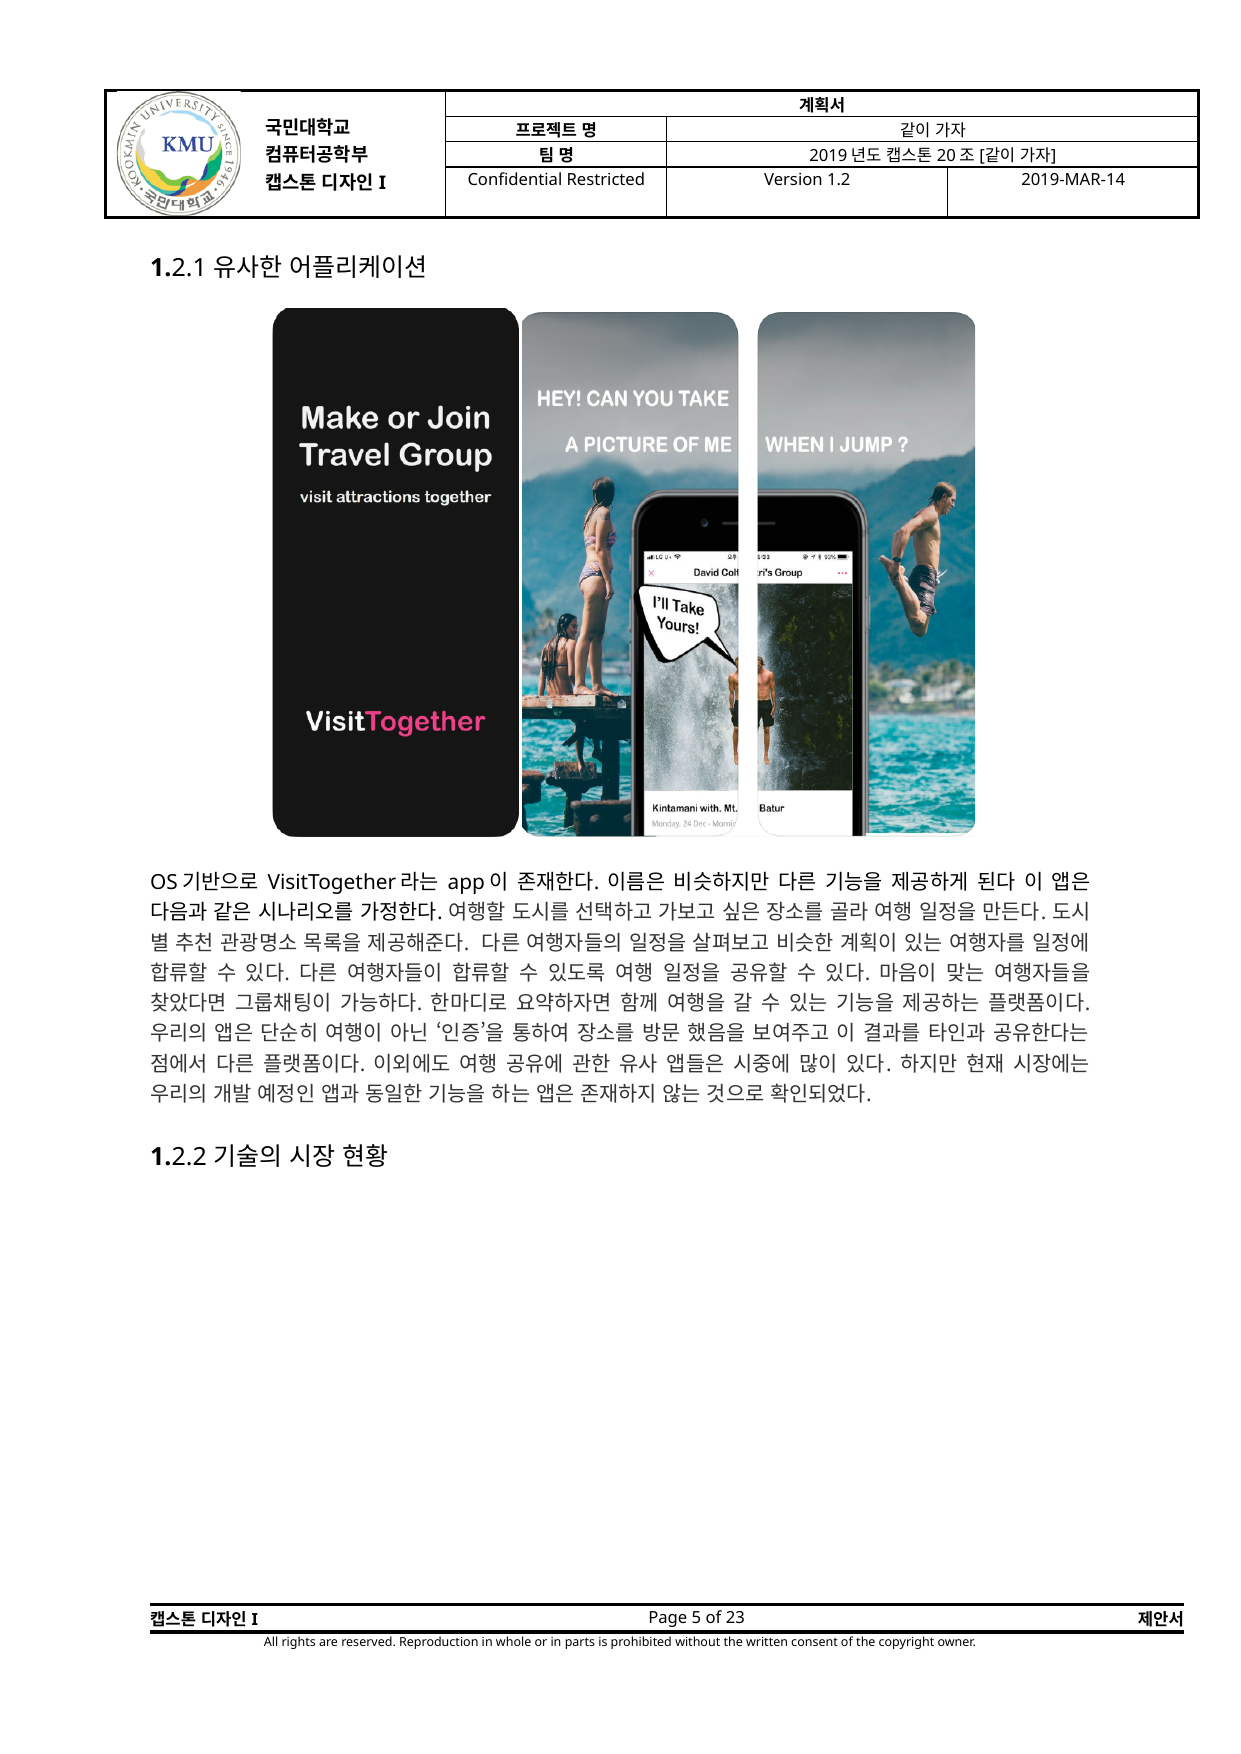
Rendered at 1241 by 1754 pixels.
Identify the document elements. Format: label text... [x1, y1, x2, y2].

picture [265, 308, 976, 837]
text OS기반으로 VisitTogether라는 app이 존재한다. 이름은 비슷하지만 다른 기능을 제공하게 된다 이 앱은 다음과 같은 시나리오를 가정한다. 여행할 도시를 선택하고 가보고 싶은 장소를 골라 여행 일정을 만든다. 도시 별 추천 관광명소 목록을 제공해준다. 다른 여행자들의 일정을 살펴보고 비슷한 계획이 있는 여행자를 일정에 합류할 수 있다. 다른 여행자들이 합류할 수 있도록 여행 일정을 공유할 수 있다. 마음이 맞는 여행자들을 찾았다면 그룹채팅이 가능하다. 한마디로 요약하자면 함께 여행을 갈 수 있는 기능을 제공하는 플랫폼이다. 우리의 앱은 단순히 여행이 아닌 ‘인증’을 통하여 장소를 방문 했음을 보여주고 이 결과를 타인과 공유한다는 점에서 다른 플랫폼이다. 이외에도 여행 공유에 관한 유사 앱들은 시중에 많이 있다. 하지만 현재 시장에는 우리의 개발 예정인 앱과 동일한 기능을 하는 앱은 존재하지 않는 것으로 확인되었다. [150, 865, 1090, 1107]
subtitle 1.2.1 유사한 어플리케이션 [150, 247, 1090, 283]
picture [116, 91, 241, 216]
subtitle 1.2.2 기술의 시장 현황 [150, 1136, 1090, 1172]
